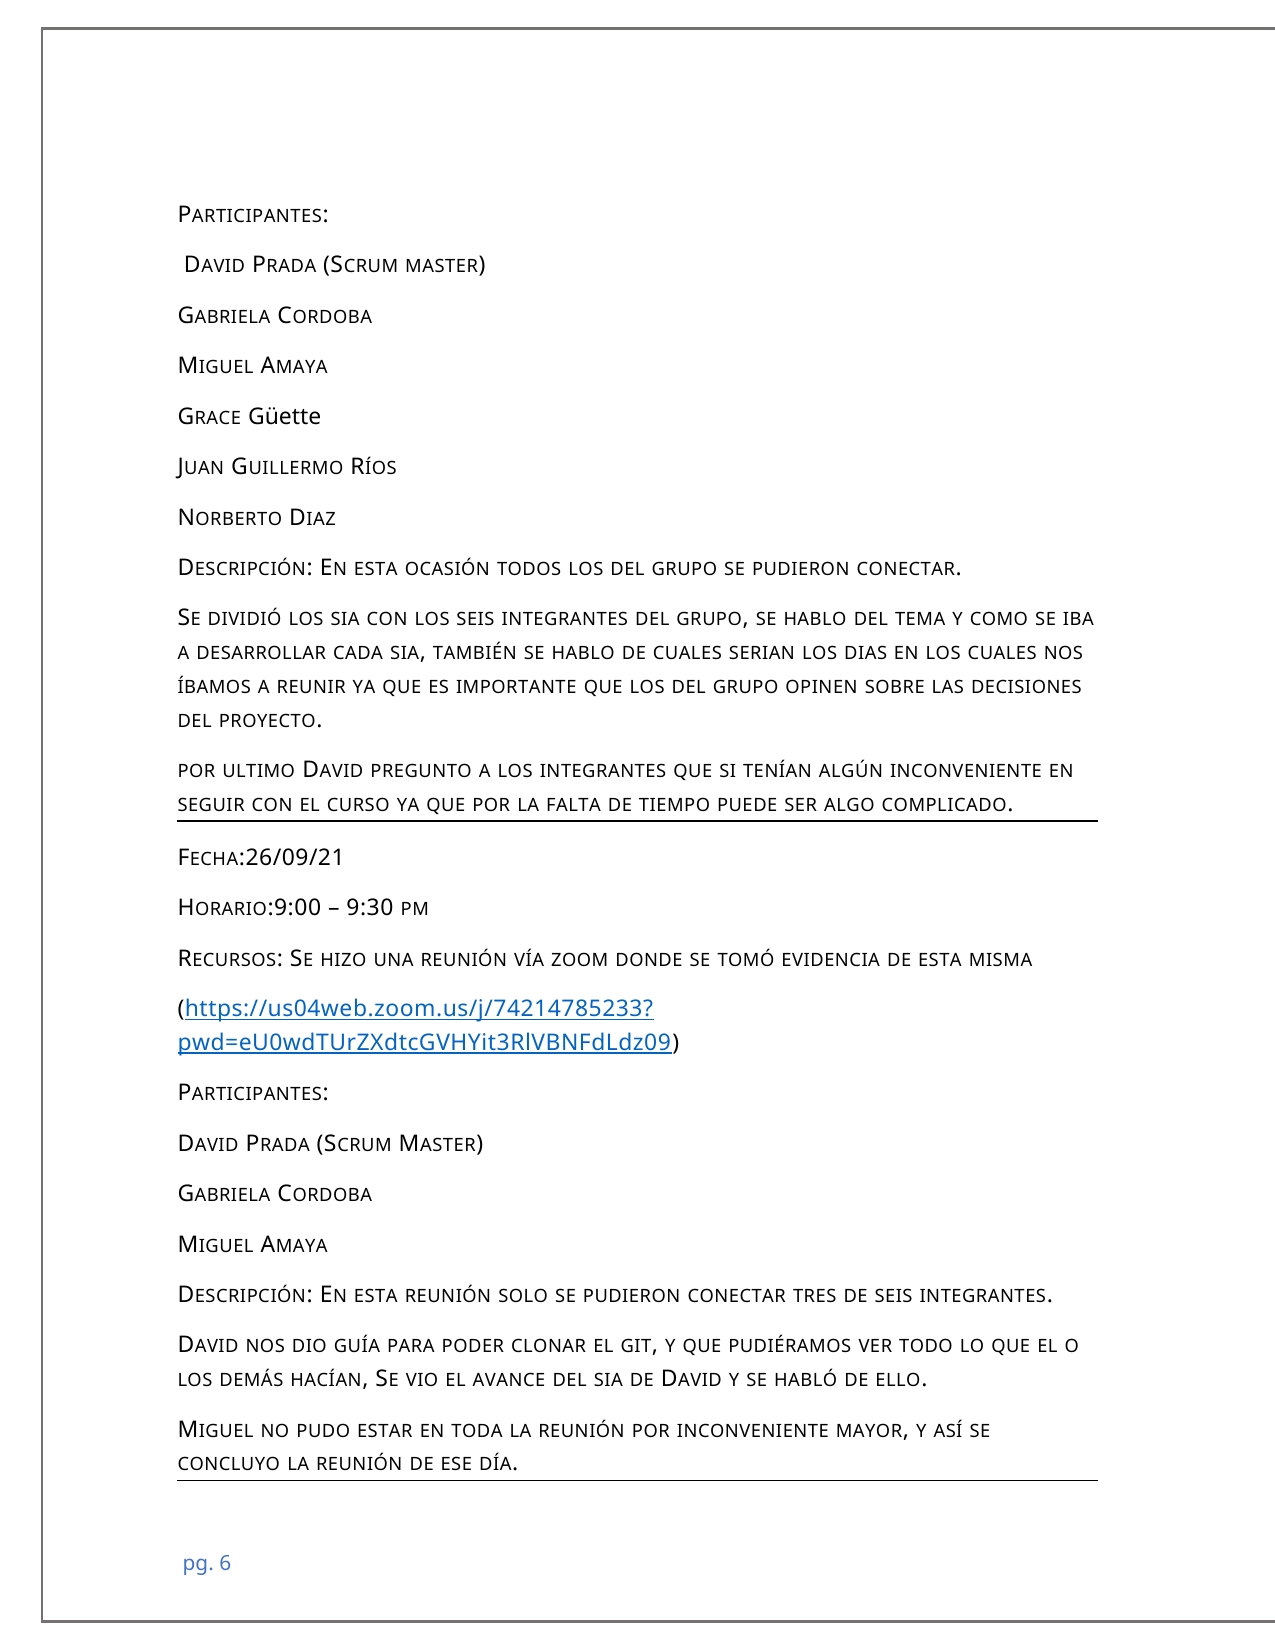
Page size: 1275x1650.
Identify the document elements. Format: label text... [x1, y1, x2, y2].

text Fecha:26/09/21 [177, 841, 1098, 872]
text Descripción: En esta ocasión todos los del grupo se pudieron conectar. [177, 551, 1098, 582]
text Se dividió los sia con los seis integrantes del grupo, se hablo del tema y como se iba a desarrollar cada sia, también se hablo de cuales serian los dias en los cuales nos íbamos a reunir ya que es importante que los del grupo opinen sobre las decisiones del proyecto. [177, 601, 1098, 734]
text Grace Güette [177, 400, 1098, 431]
text Descripción: En esta reunión solo se pudieron conectar tres de seis integrantes. [177, 1278, 1098, 1309]
text por ultimo David pregunto a los integrantes que si tenían algún inconveniente en seguir con el curso ya que por la falta de tiempo puede ser algo complicado. [177, 753, 1098, 820]
text Horario:9:00 – 9:30 pm [177, 891, 1098, 922]
text Norberto Diaz [177, 501, 1098, 532]
text Miguel Amaya [177, 1227, 1098, 1259]
text Participantes: [177, 198, 1098, 229]
text Miguel no pudo estar en toda la reunión por inconveniente mayor, y así se concluyo la reunión de ese día. [177, 1412, 1098, 1480]
text Miguel Amaya [177, 349, 1098, 381]
text David nos dio guía para poder clonar el git, y que pudiéramos ver todo lo que el o los demás hacían, Se vio el avance del sia de David y se habló de ello. [177, 1328, 1098, 1393]
text (https://us04web.zoom.us/j/74214785233?pwd=eU0wdTUrZXdtcGVHYit3RlVBNFdLdz09) [177, 992, 1098, 1057]
text Recursos: Se hizo una reunión vía zoom donde se tomó evidencia de esta misma [177, 942, 1098, 973]
text Gabriela Cordoba [177, 299, 1098, 330]
text Participantes: [177, 1076, 1098, 1107]
text David Prada (Scrum master) [177, 248, 1098, 280]
text Juan Guillermo Ríos [177, 450, 1098, 481]
text David Prada (Scrum Master) [177, 1127, 1098, 1158]
text Gabriela Cordoba [177, 1177, 1098, 1208]
